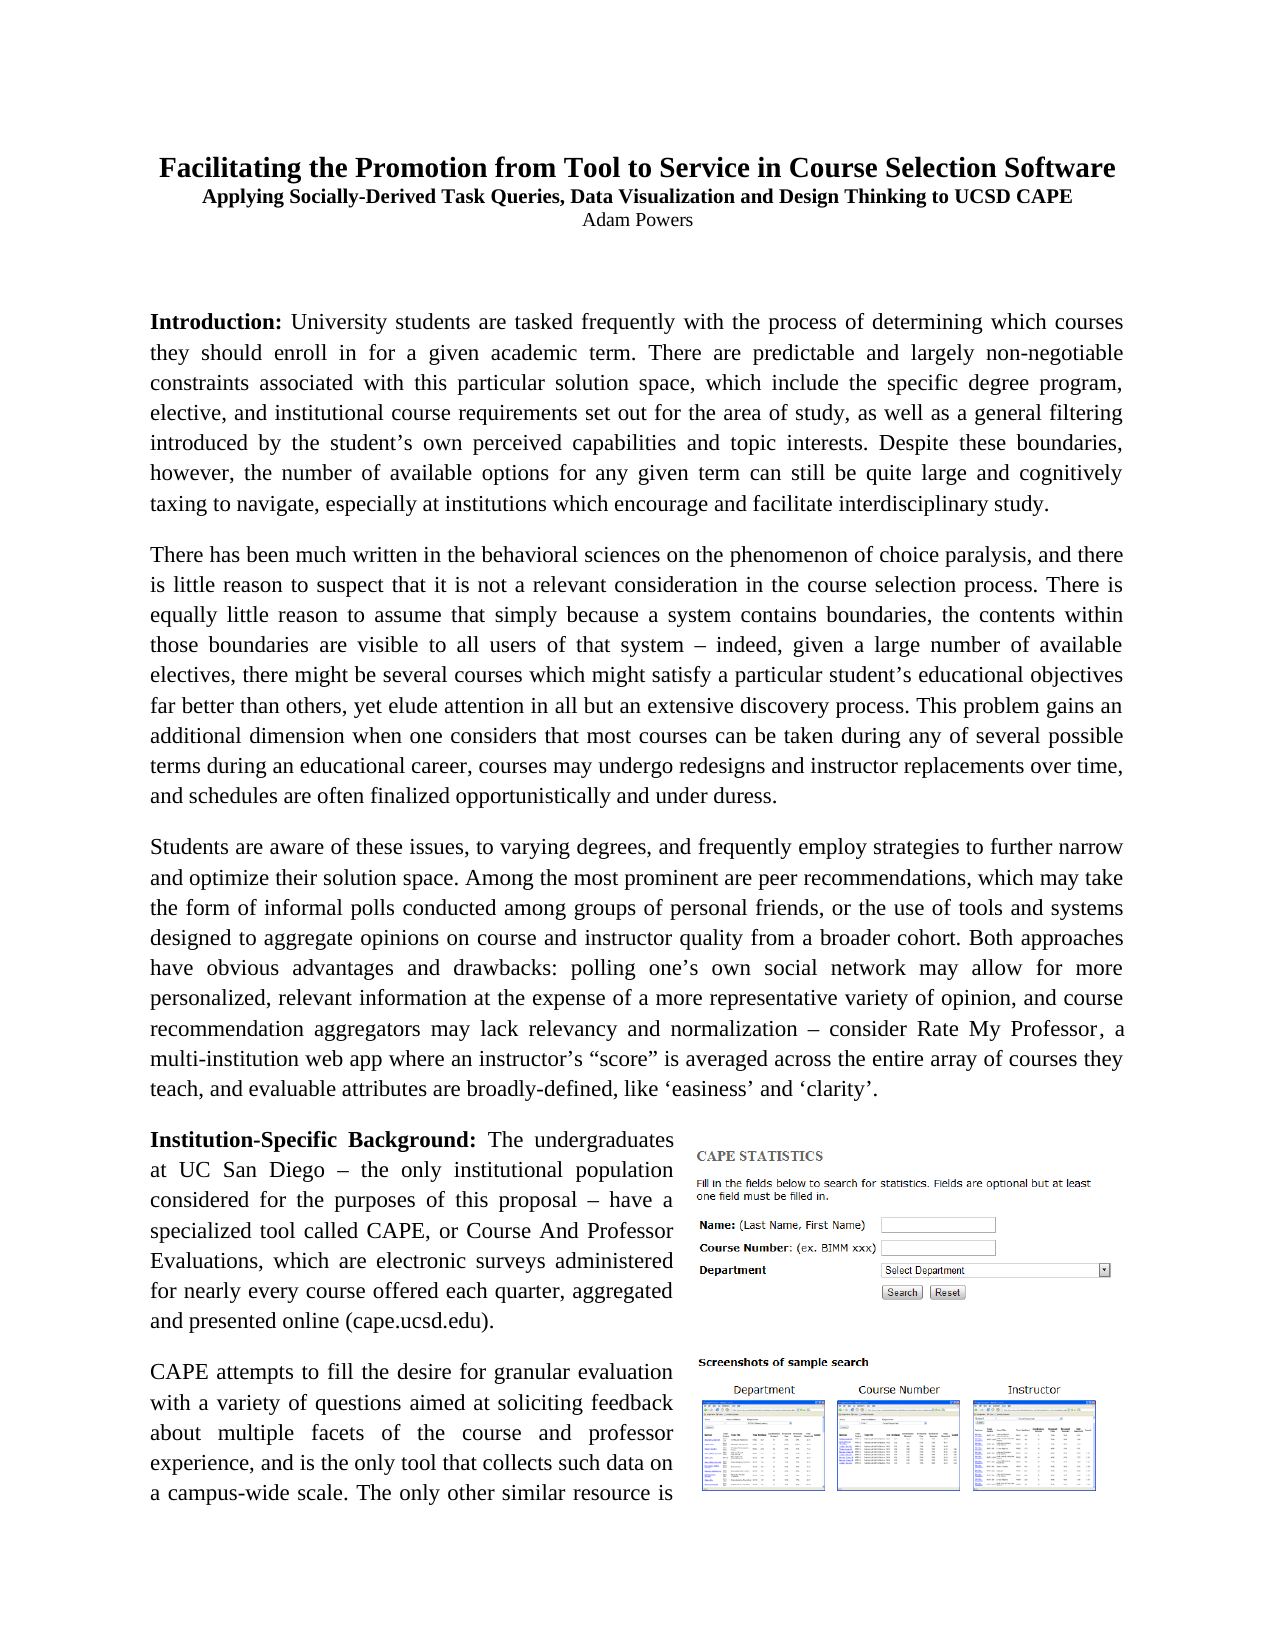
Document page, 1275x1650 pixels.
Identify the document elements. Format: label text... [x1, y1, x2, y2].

text Adam Powers [150, 208, 1125, 230]
text Students are aware of these issues, to varying degrees, and frequently employ strategies to further narrow and optimize their solution space. Among the most prominent are peer recommendations, which may take the form of informal polls conducted among groups of personal friends, or the use of tools and systems designed to aggregate opinions on course and instructor quality from a broader cohort. Both approaches have obvious advantages and drawbacks: polling one’s own social network may allow for more personalized, relevant information at the expense of a more representative variety of opinion, and course recommendation aggregators may lack relevancy and normalization – consider Rate My Professor, a multi-institution web app where an instructor’s “score” is averaged across the entire array of courses they teach, and evaluable attributes are broadly-defined, like ‘easiness’ and ‘clarity’. [150, 833, 1125, 1101]
text Applying Socially-Derived Task Queries, Data Visualization and Design Thinking to UCSD CAPE [150, 183, 1125, 208]
text Institution-Specific Background: The undergraduates at UC San Diego – the only institutional population considered for the purposes of this proposal – have a specialized tool called CAPE, or Course And Professor Evaluations, which are electronic surveys administered for nearly every course offered each quarter, aggregated and presented online (cape.ucsd.edu). [150, 1126, 1125, 1334]
text There has been much written in the behavioral sciences on the phenomenon of choice paralysis, and there is little reason to suspect that it is not a relevant consideration in the course selection process. There is equally little reason to assume that simply because a system contains boundaries, the contents within those boundaries are visible to all users of that system – indeed, given a large number of available electives, there might be several courses which might satisfy a particular student’s educational objectives far better than others, yet elude attention in all but an extensive discovery process. This problem gains an additional dimension when one considers that most courses can be taken during any of several possible terms during an educational career, courses may undergo redesigns and instructor replacements over time, and schedules are often finalized opportunistically and under duress. [150, 541, 1125, 809]
picture [693, 1144, 1131, 1507]
text Introduction: University students are tasked frequently with the process of determining which courses they should enroll in for a given academic term. There are predictable and largely non-negotiable constraints associated with this particular solution space, which include the specific degree program, elective, and institutional course requirements set out for the area of study, as well as a general filtering introduced by the student’s own perceived capabilities and topic interests. Despite these boundaries, however, the number of available options for any given term can still be quite large and cognitively taxing to navigate, especially at institutions which encourage and facilitate interdisciplinary study. [150, 308, 1125, 516]
text Facilitating the Promotion from Tool to Service in Course Selection Software [150, 150, 1125, 183]
